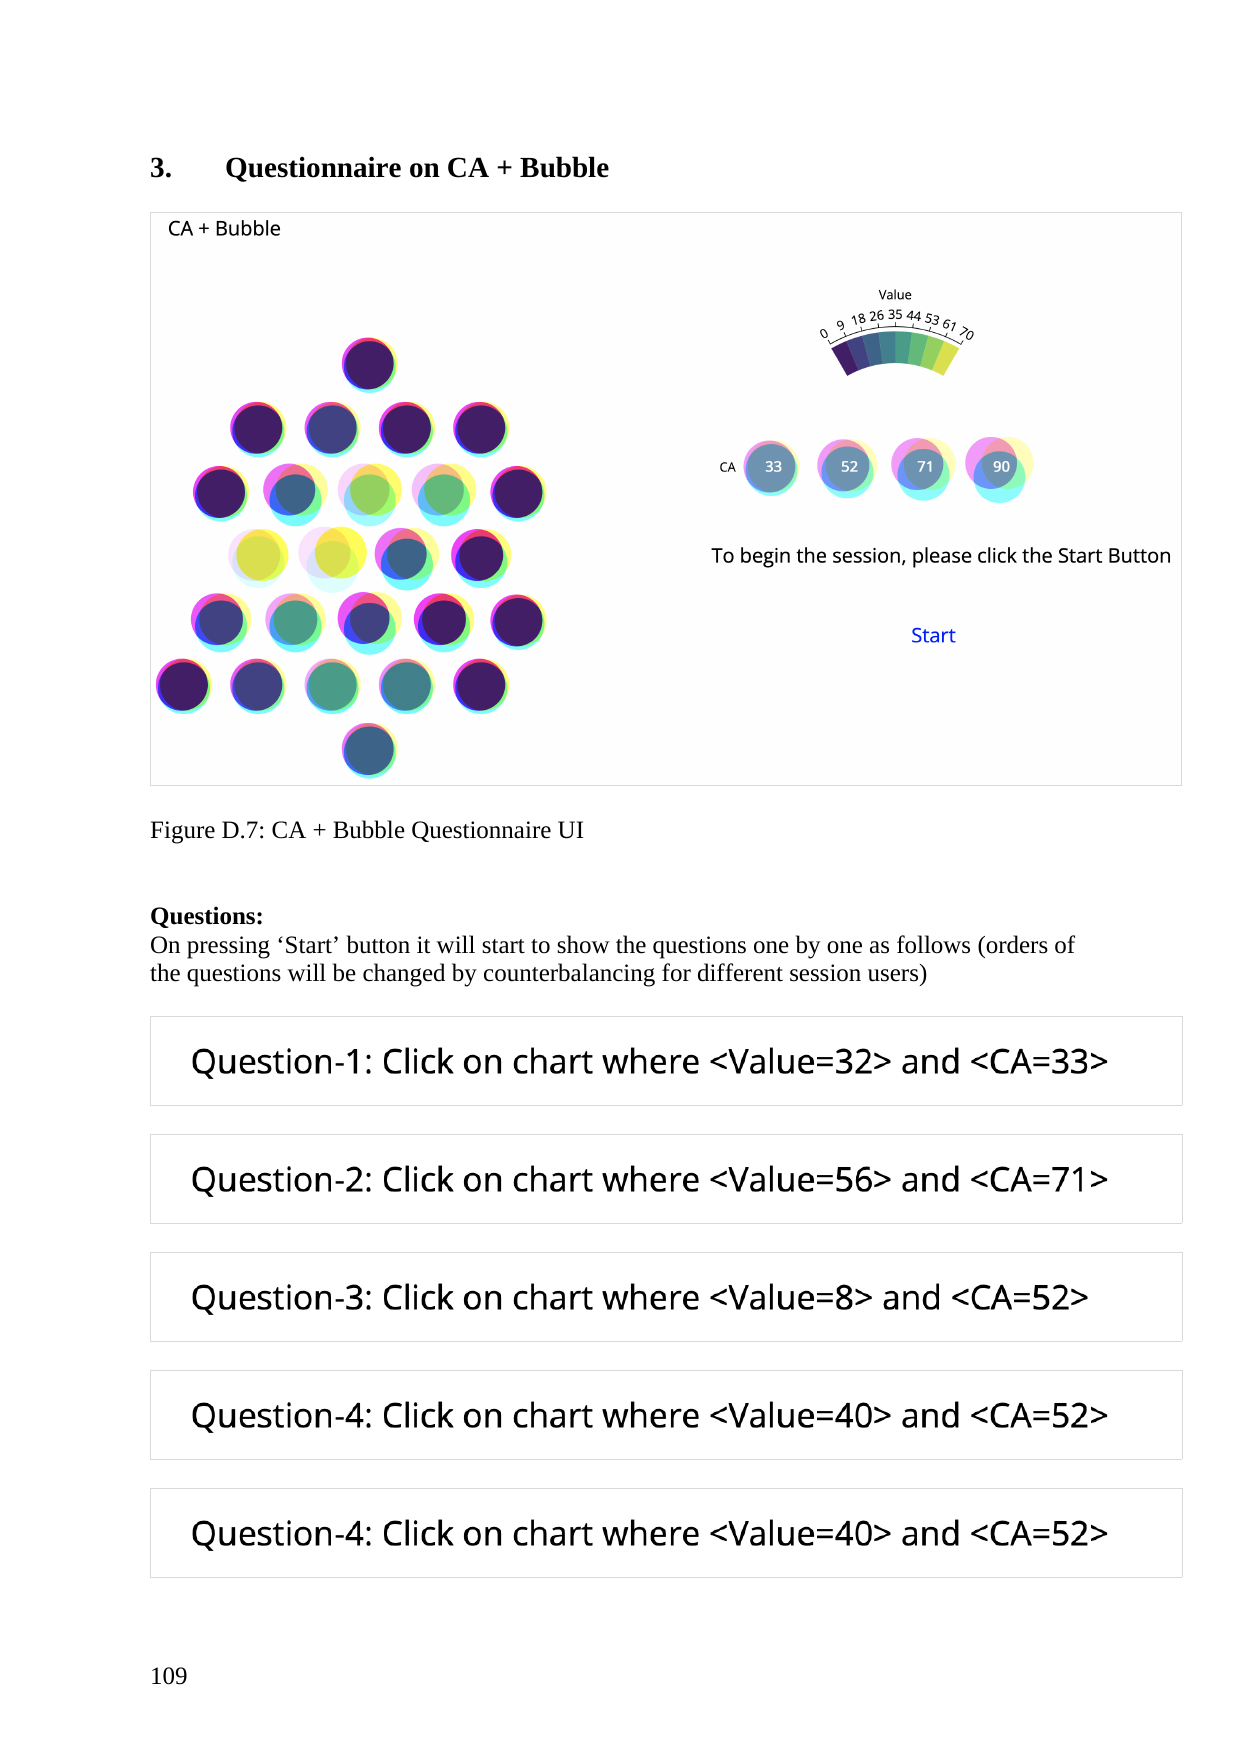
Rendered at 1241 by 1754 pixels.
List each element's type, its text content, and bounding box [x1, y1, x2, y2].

picture [151, 1135, 1182, 1223]
picture [151, 213, 1181, 785]
picture [151, 1489, 1182, 1577]
picture [151, 1017, 1182, 1105]
picture [151, 1253, 1182, 1341]
text Figure D.7: CA + Bubble Questionnaire UI [150, 815, 1090, 843]
text Questions: [150, 901, 1090, 930]
text 3. Questionnaire on CA + Bubble [150, 150, 1090, 183]
picture [151, 1371, 1182, 1459]
text On pressing ‘Start’ button it will start to show the questions one by one as follows (orders of the questions will be changed by counterbalancing for different session users) [150, 930, 1090, 987]
